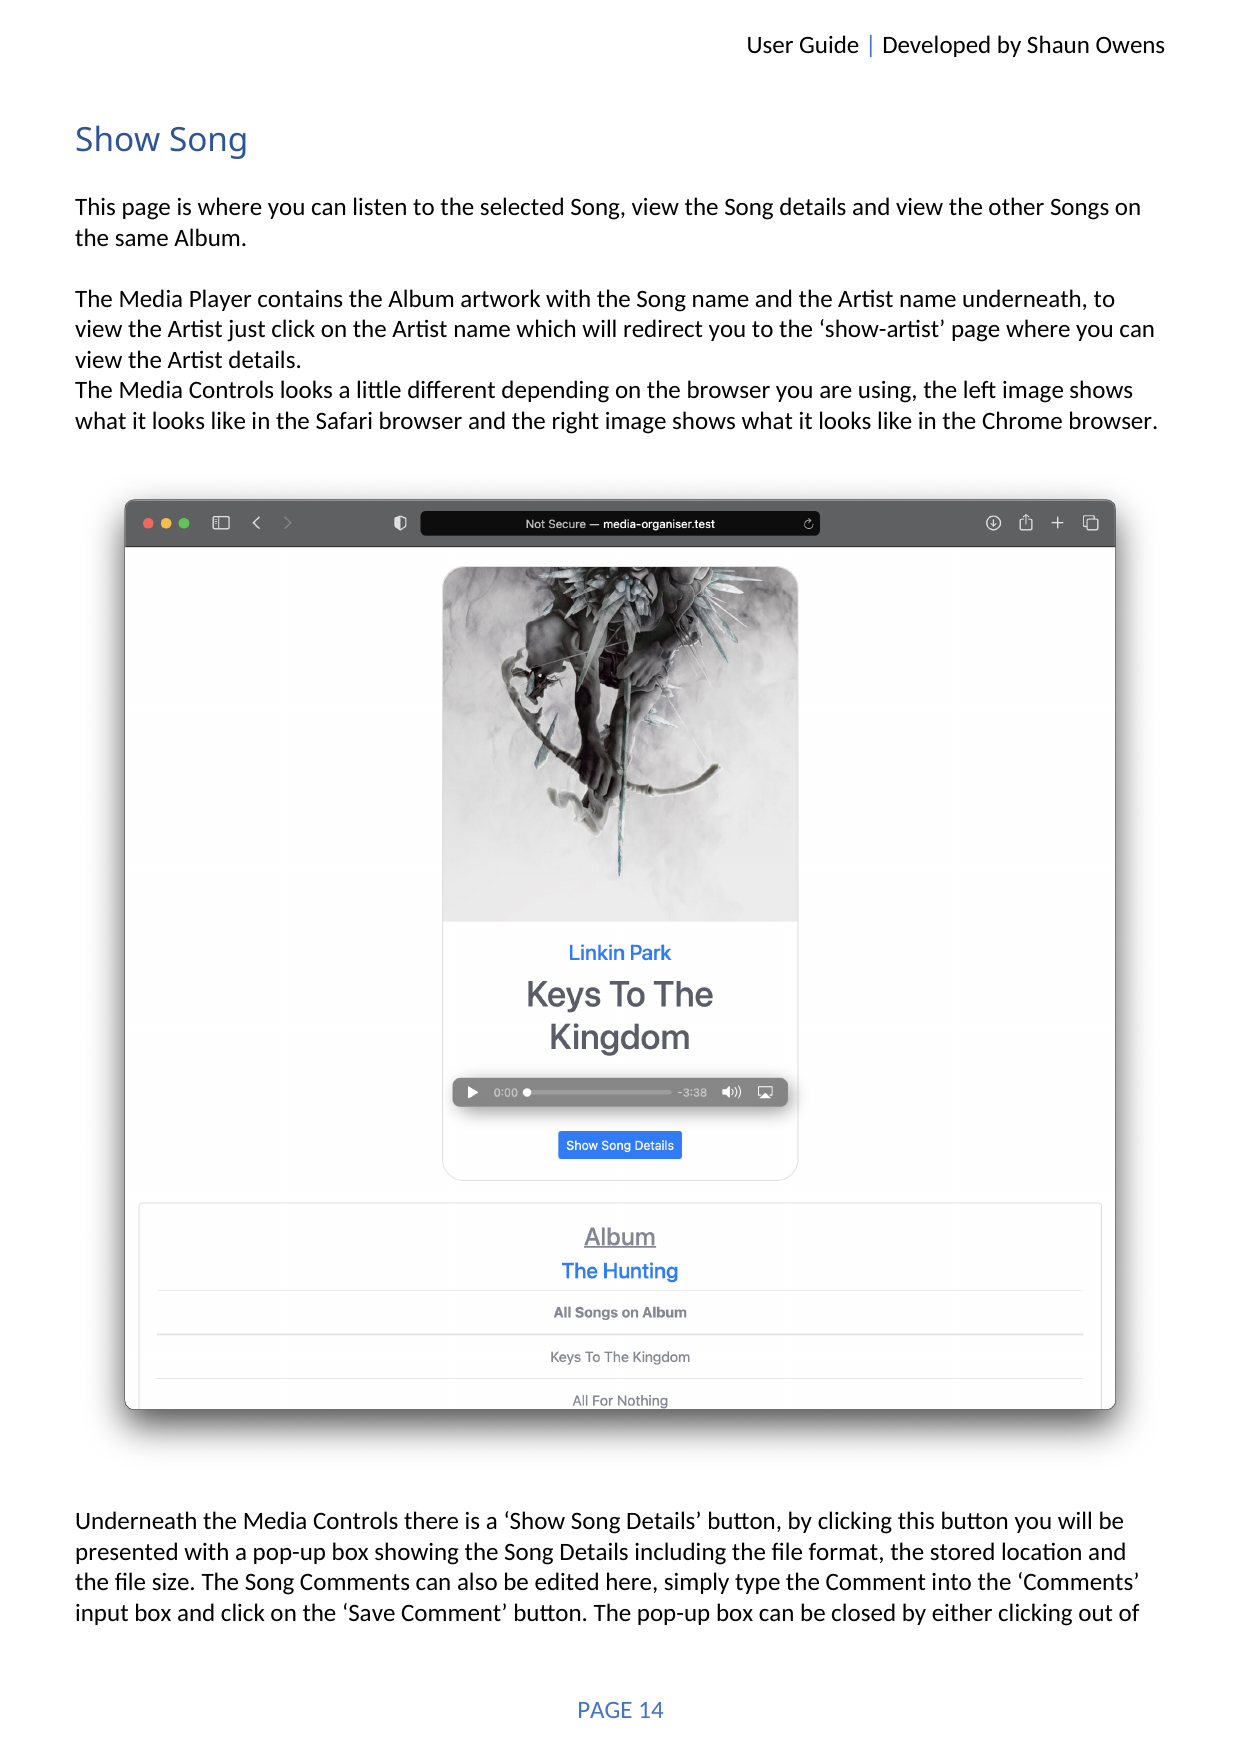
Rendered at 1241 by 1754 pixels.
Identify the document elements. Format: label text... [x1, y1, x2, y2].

picture [75, 466, 1165, 1475]
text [75, 1505, 1165, 1627]
text The Media Player contains the Album artwork with the Song name and the Artist name underneath, to view the Artist just click on the Artist name which will redirect you to the ‘show-artist’ page where you can view the Artist details. [75, 283, 1165, 374]
text The Media Controls looks a little different depending on the browser you are using, the left image shows what it looks like in the Safari browser and the right image shows what it looks like in the Chrome browser. [75, 374, 1165, 436]
text This page is where you can listen to the selected Song, view the Song details and view the other Songs on the same Album. [75, 191, 1165, 252]
subtitle Show Song [75, 116, 1165, 161]
